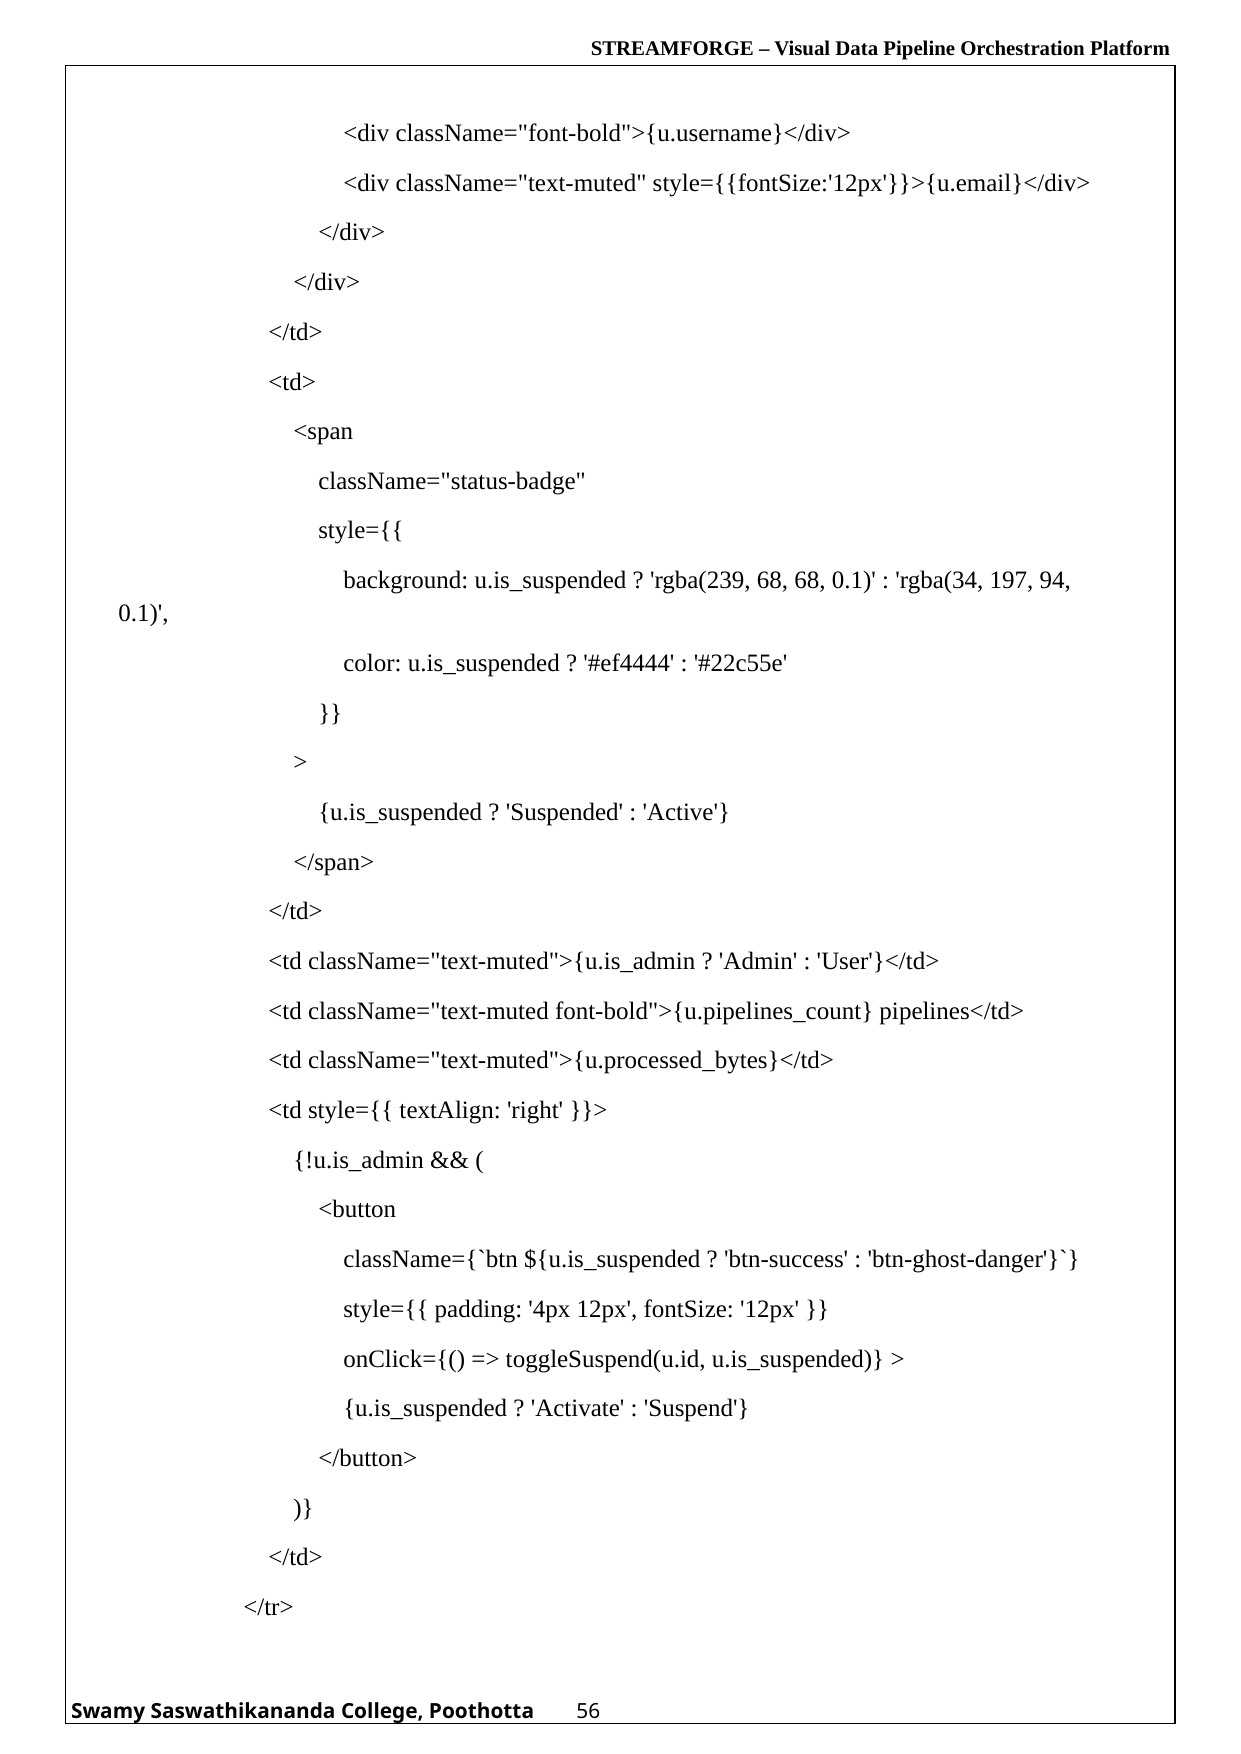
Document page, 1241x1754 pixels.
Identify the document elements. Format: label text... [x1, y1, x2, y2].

text <span [118, 416, 1122, 445]
text <td> [118, 367, 1122, 395]
text {u.is_suspended ? 'Activate' : 'Suspend'} [118, 1393, 1122, 1422]
text className={`btn ${u.is_suspended ? 'btn-success' : 'btn-ghost-danger'}`} [118, 1244, 1122, 1273]
text </tr> [118, 1592, 1122, 1621]
text </button> [118, 1443, 1122, 1472]
text style={{ padding: '4px 12px', fontSize: '12px' }} [118, 1294, 1122, 1323]
text {u.is_suspended ? 'Suspended' : 'Active'} [118, 797, 1122, 826]
text style={{ [118, 516, 1122, 544]
text <button [118, 1194, 1122, 1223]
text background: u.is_suspended ? 'rgba(239, 68, 68, 0.1)' : 'rgba(34, 197, 94, 0.1)', [118, 565, 1122, 627]
text </td> [118, 317, 1122, 346]
text {!u.is_admin && ( [118, 1145, 1122, 1174]
text <td className="text-muted">{u.processed_bytes}</td> [118, 1046, 1122, 1074]
text <td style={{ textAlign: 'right' }}> [118, 1095, 1122, 1124]
text color: u.is_suspended ? '#ef4444' : '#22c55e' [118, 648, 1122, 677]
text <div className="text-muted" style={{fontSize:'12px'}}>{u.email}</div> [118, 168, 1122, 197]
text <div className="font-bold">{u.username}</div> [118, 118, 1122, 147]
text > [118, 747, 1122, 776]
text </td> [118, 896, 1122, 925]
text )} [118, 1493, 1122, 1521]
text <td className="text-muted font-bold">{u.pipelines_count} pipelines</td> [118, 996, 1122, 1024]
text }} [118, 698, 1122, 726]
text </td> [118, 1542, 1122, 1571]
text onClick={() => toggleSuspend(u.id, u.is_suspended)} > [118, 1344, 1122, 1372]
text </div> [118, 267, 1122, 296]
text </span> [118, 847, 1122, 876]
text className="status-badge" [118, 466, 1122, 495]
text <td className="text-muted">{u.is_admin ? 'Admin' : 'User'}</td> [118, 946, 1122, 975]
text </div> [118, 217, 1122, 246]
